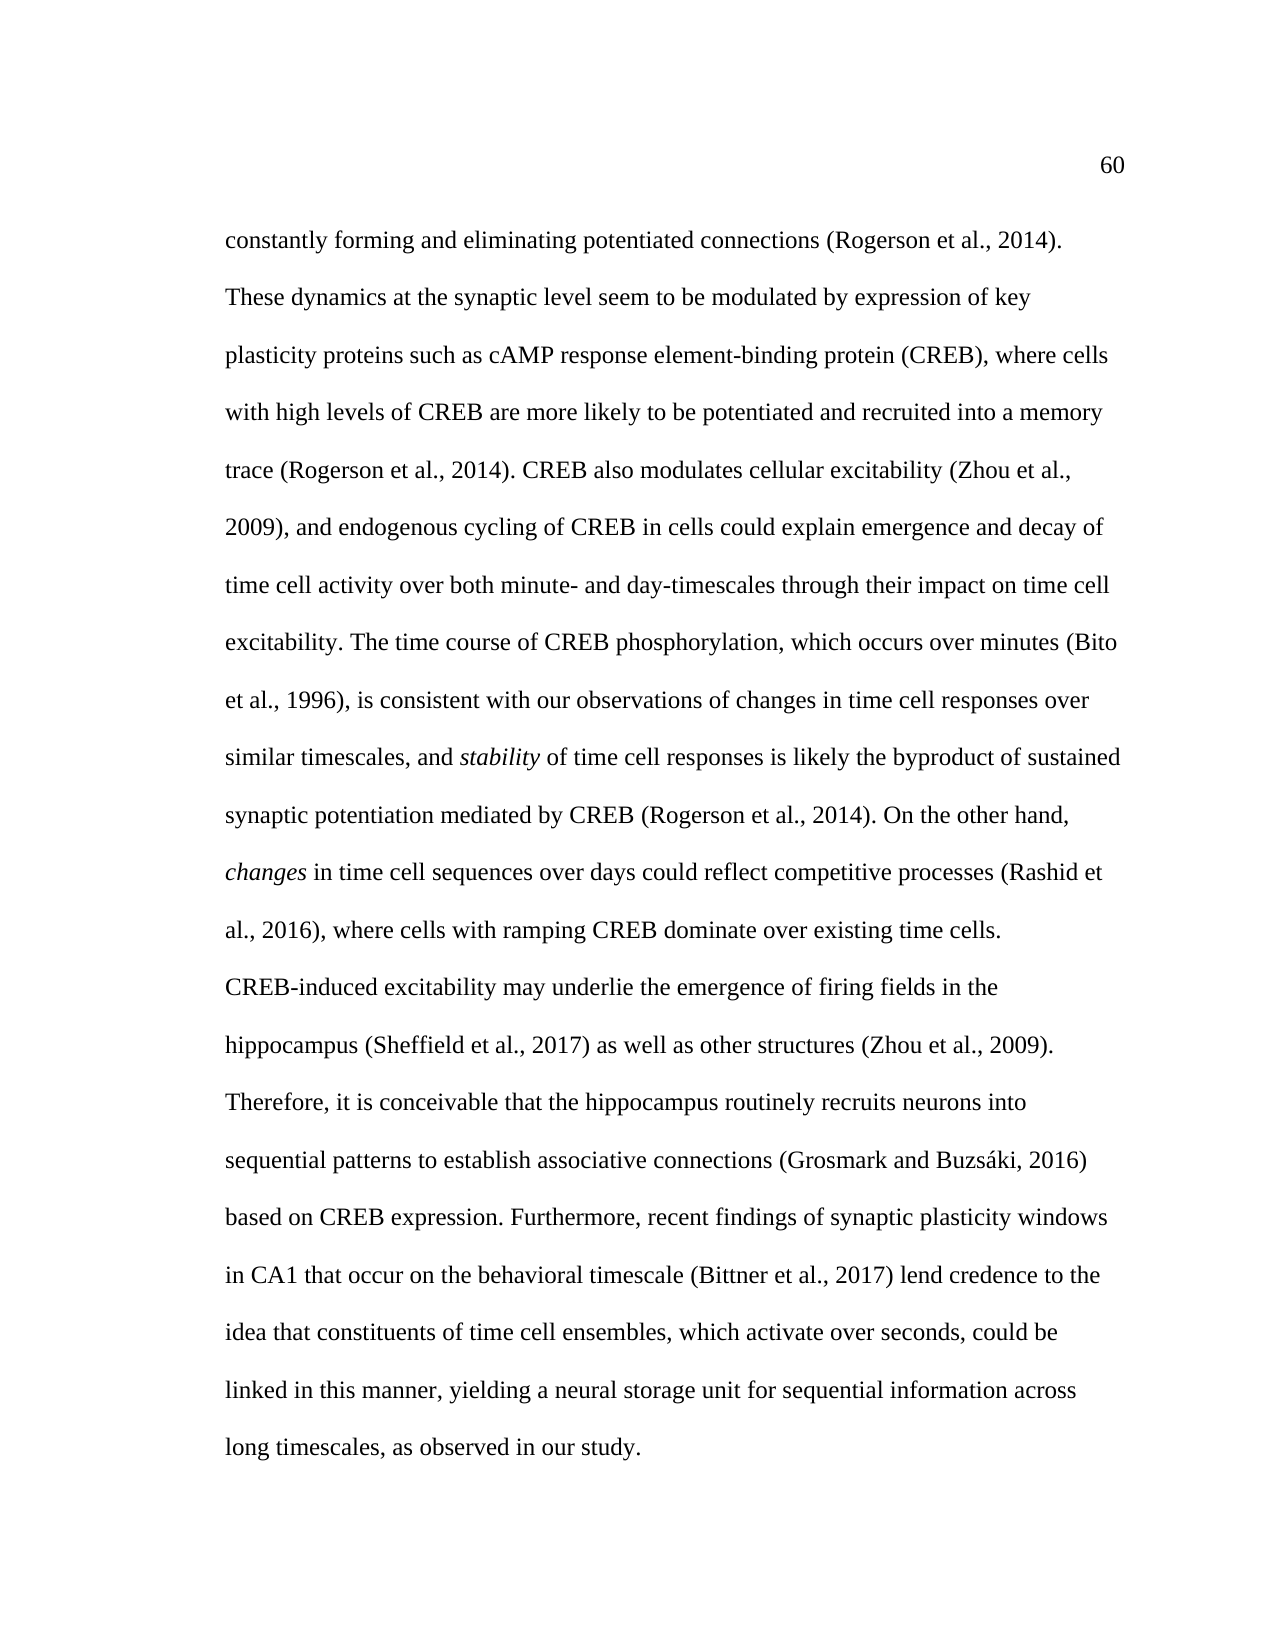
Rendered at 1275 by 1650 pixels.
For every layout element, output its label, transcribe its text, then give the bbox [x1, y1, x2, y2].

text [225, 225, 1125, 944]
text CREB-induced excitability may underlie the emergence of firing fields in the hippocampus (Sheffield et al., 2017) as well as other structures (Zhou et al., 2009). Therefore, it is conceivable that the hippocampus routinely recruits neurons into sequential patterns to establish associative connections (Grosmark and Buzsáki, 2016) based on CREB expression. Furthermore, recent findings of synaptic plasticity windows in CA1 that occur on the behavioral timescale (Bittner et al., 2017) lend credence to the idea that constituents of time cell ensembles, which activate over seconds, could be linked in this manner, yielding a neural storage unit for sequential information across long timescales, as observed in our study. [225, 972, 1125, 1461]
